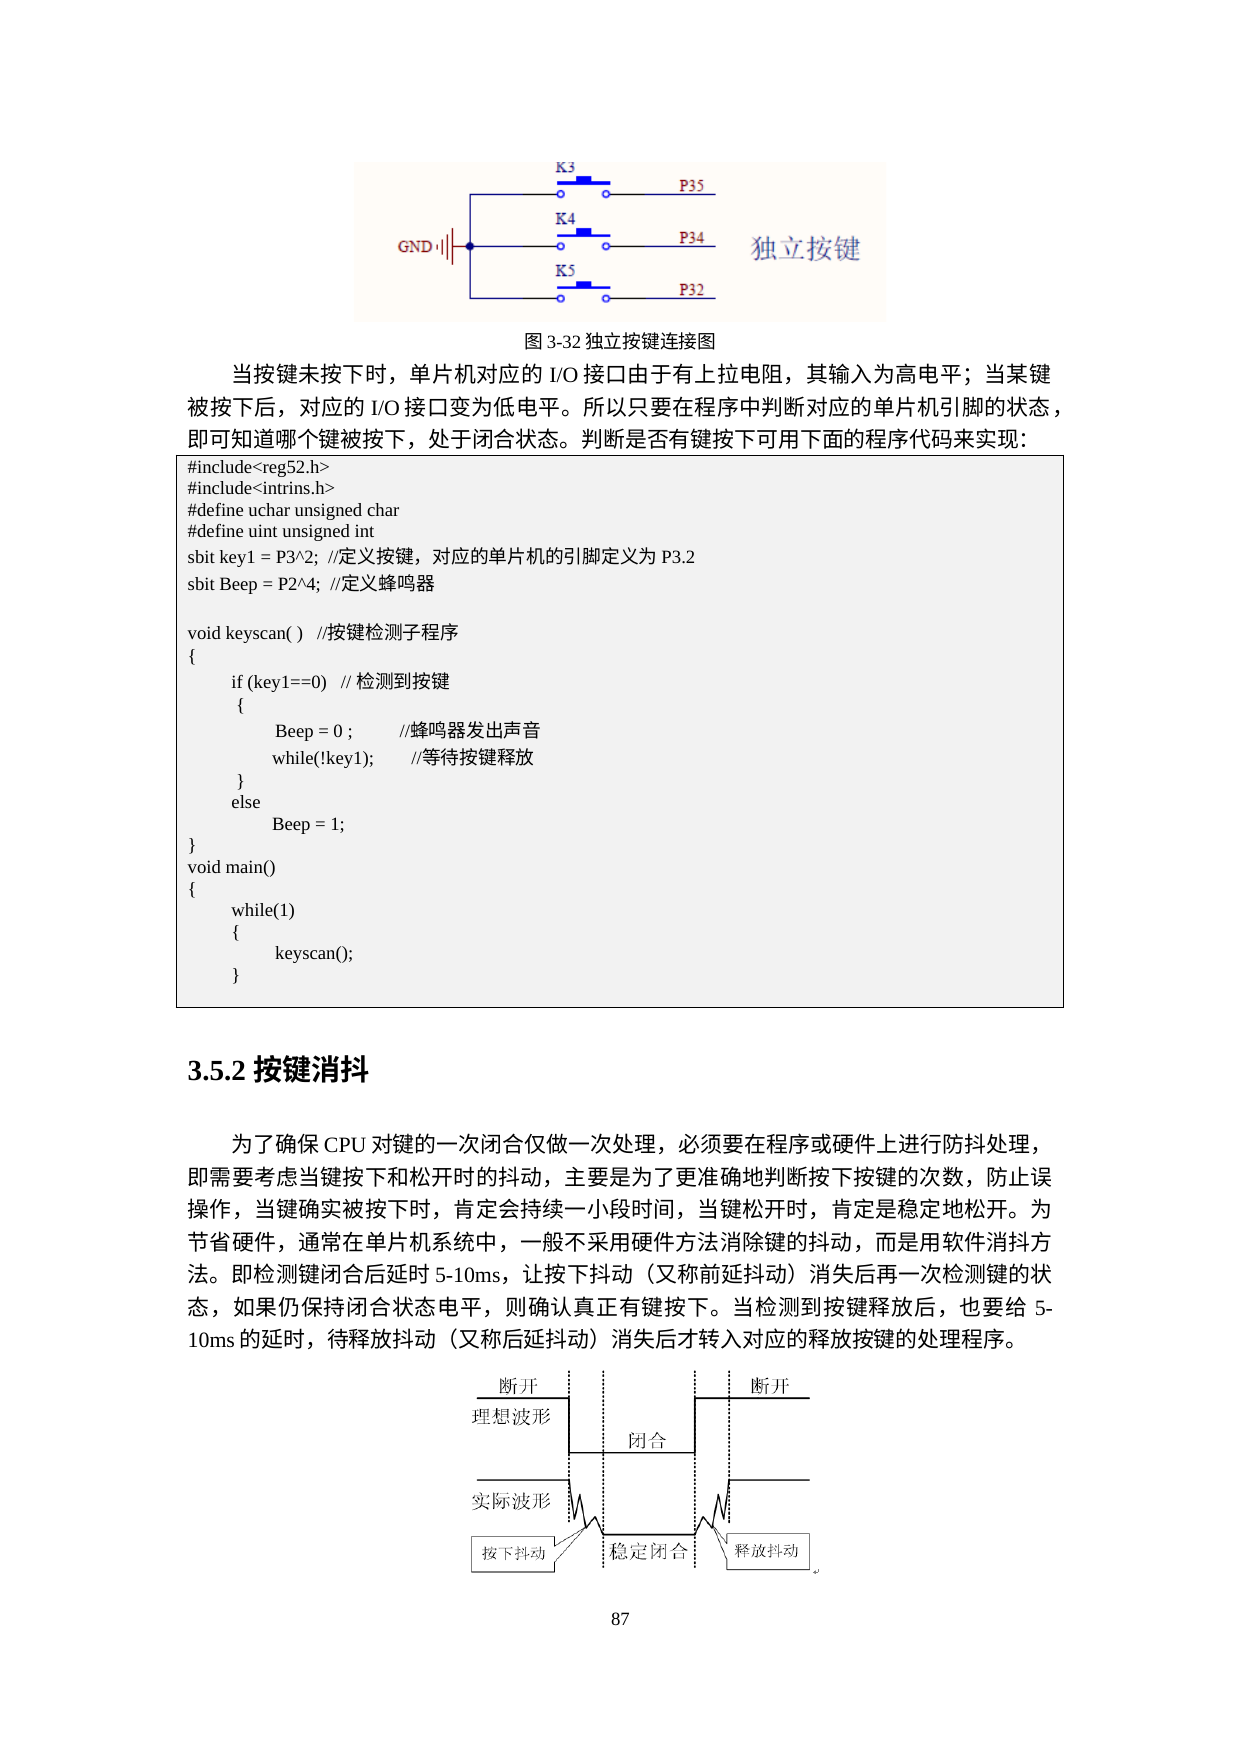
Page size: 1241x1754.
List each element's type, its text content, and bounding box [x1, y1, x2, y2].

text 图3-32独立按键连接图 [187, 324, 1053, 357]
text 当按键未按下时，单片机对应的I/O接口由于有上拉电阻，其输入为高电平；当某键被按下后，对应的I/O接口变为低电平。所以只要在程序中判断对应的单片机引脚的状态，即可知道哪个键被按下，处于闭合状态。判断是否有键按下可用下面的程序代码来实现： [187, 357, 1053, 454]
subtitle 3.5.2 按键消抖 [187, 1035, 1053, 1100]
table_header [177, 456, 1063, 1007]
picture [454, 1354, 830, 1576]
text 为了确保CPU对键的一次闭合仅做一次处理，必须要在程序或硬件上进行防抖处理，即需要考虑当键按下和松开时的抖动，主要是为了更准确地判断按下按键的次数，防止误操作，当键确实被按下时，肯定会持续一小段时间，当键松开时，肯定是稳定地松开。为节省硬件，通常在单片机系统中，一般不采用硬件方法消除键的抖动，而是用软件消抖方法。即检测键闭合后延时5-10ms，让按下抖动（又称前延抖动）消失后再一次检测键的状态，如果仍保持闭合状态电平，则确认真正有键按下。当检测到按键释放后，也要给5-10ms的延时，待释放抖动（又称后延抖动）消失后才转入对应的释放按键的处理程序。 [187, 1127, 1053, 1354]
picture [353, 162, 887, 322]
